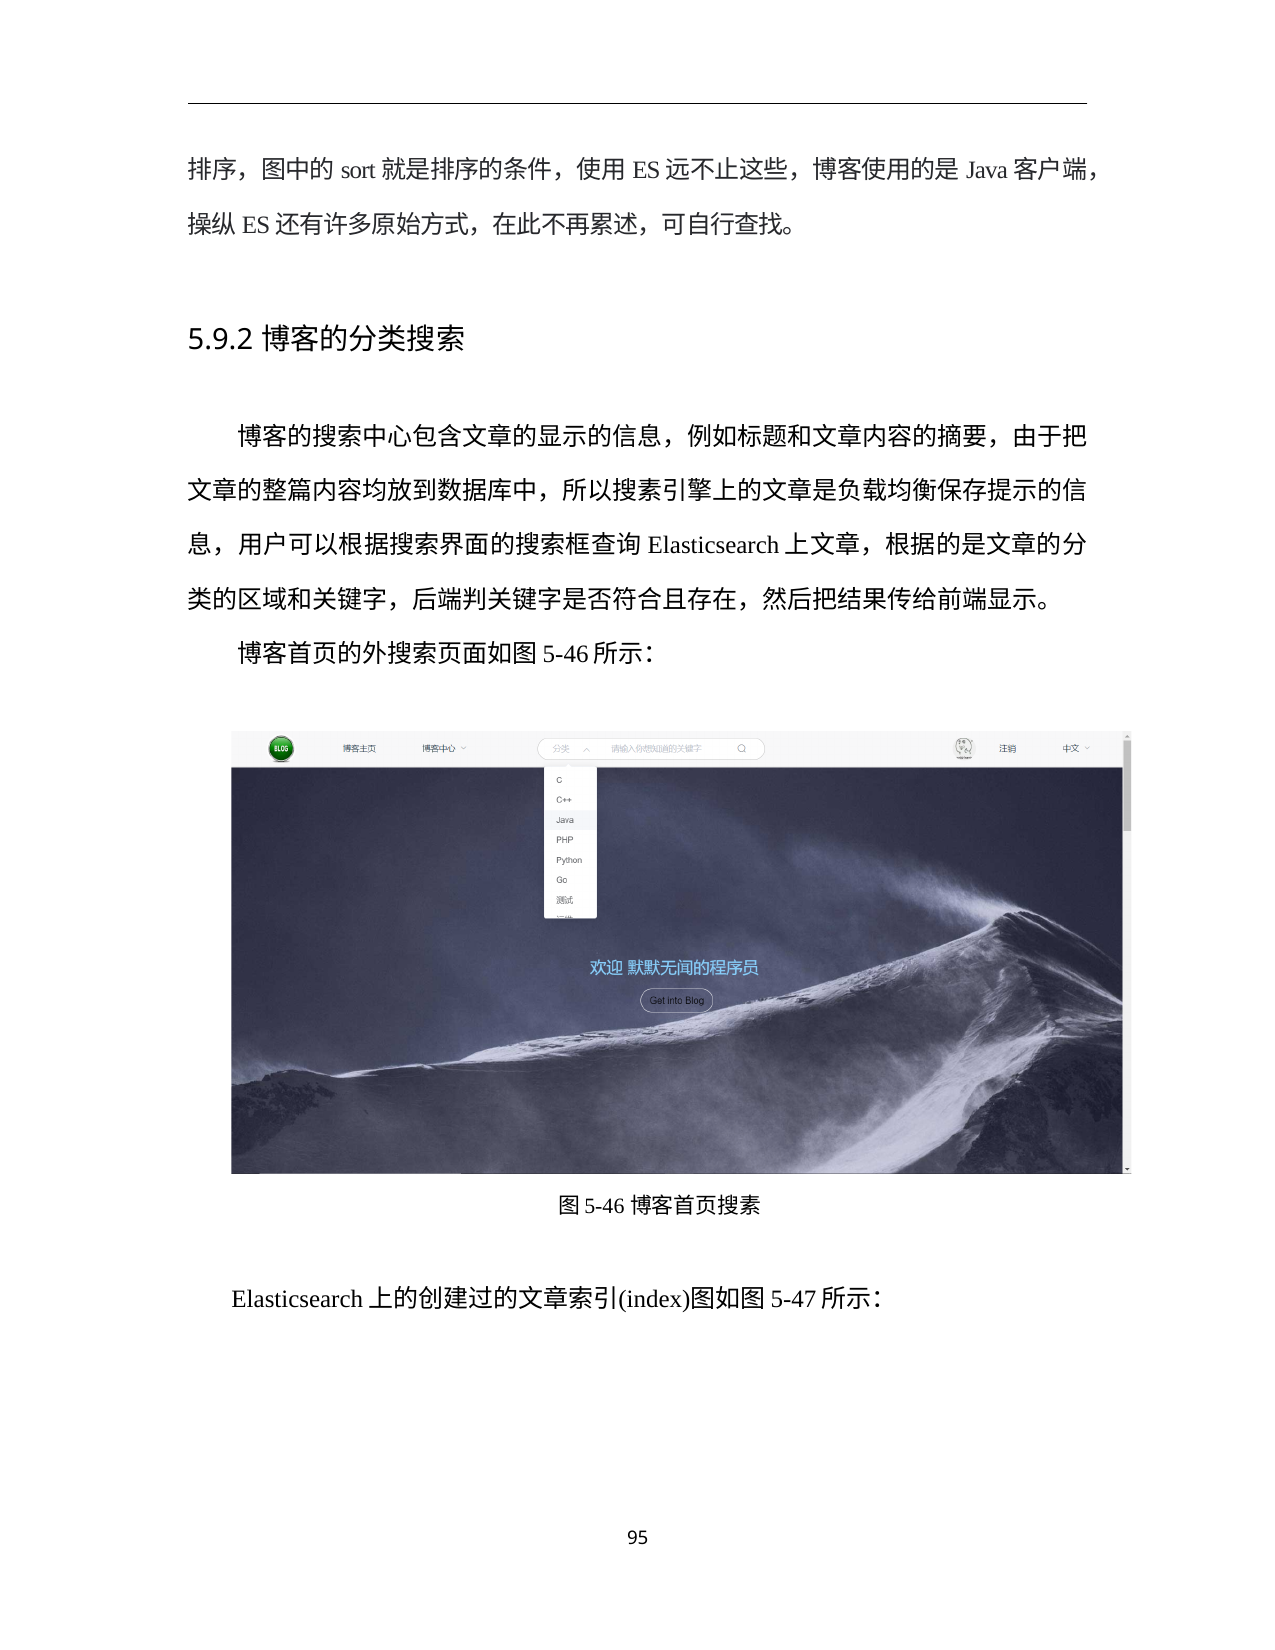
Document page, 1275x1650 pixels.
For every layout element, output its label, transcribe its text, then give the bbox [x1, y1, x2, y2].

picture [231, 731, 1132, 1174]
text 博客首页的外搜索页面如图5-46所示： [187, 633, 1087, 670]
subtitle 5.9.2 博客的分类搜索 [187, 316, 1087, 358]
text 博客的搜索中心包含文章的显示的信息，例如标题和文章内容的摘要，由于把文章的整篇内容均放到数据库中，所以搜素引擎上的文章是负载均衡保存提示的信息，用户可以根据搜索界面的搜索框查询Elasticsearch上文章，根据的是文章的分类的区域和关键字，后端判关键字是否符合且存在，然后把结果传给前端显示。 [187, 416, 1087, 615]
text 图5-46 博客首页搜素 [187, 1188, 1087, 1220]
text Elasticsearch上的创建过的文章索引(index)图如图5-47所示： [187, 1279, 1087, 1315]
text Timestamp可使用@JsonFormat注解转换指定时间方式，当然也可以作为搜索时的排序，图中的sort就是排序的条件，使用ES远不止这些，博客使用的是Java客户端，操纵ES还有许多原始方式，在此不再累述，可自行查找。 [187, 150, 1087, 241]
